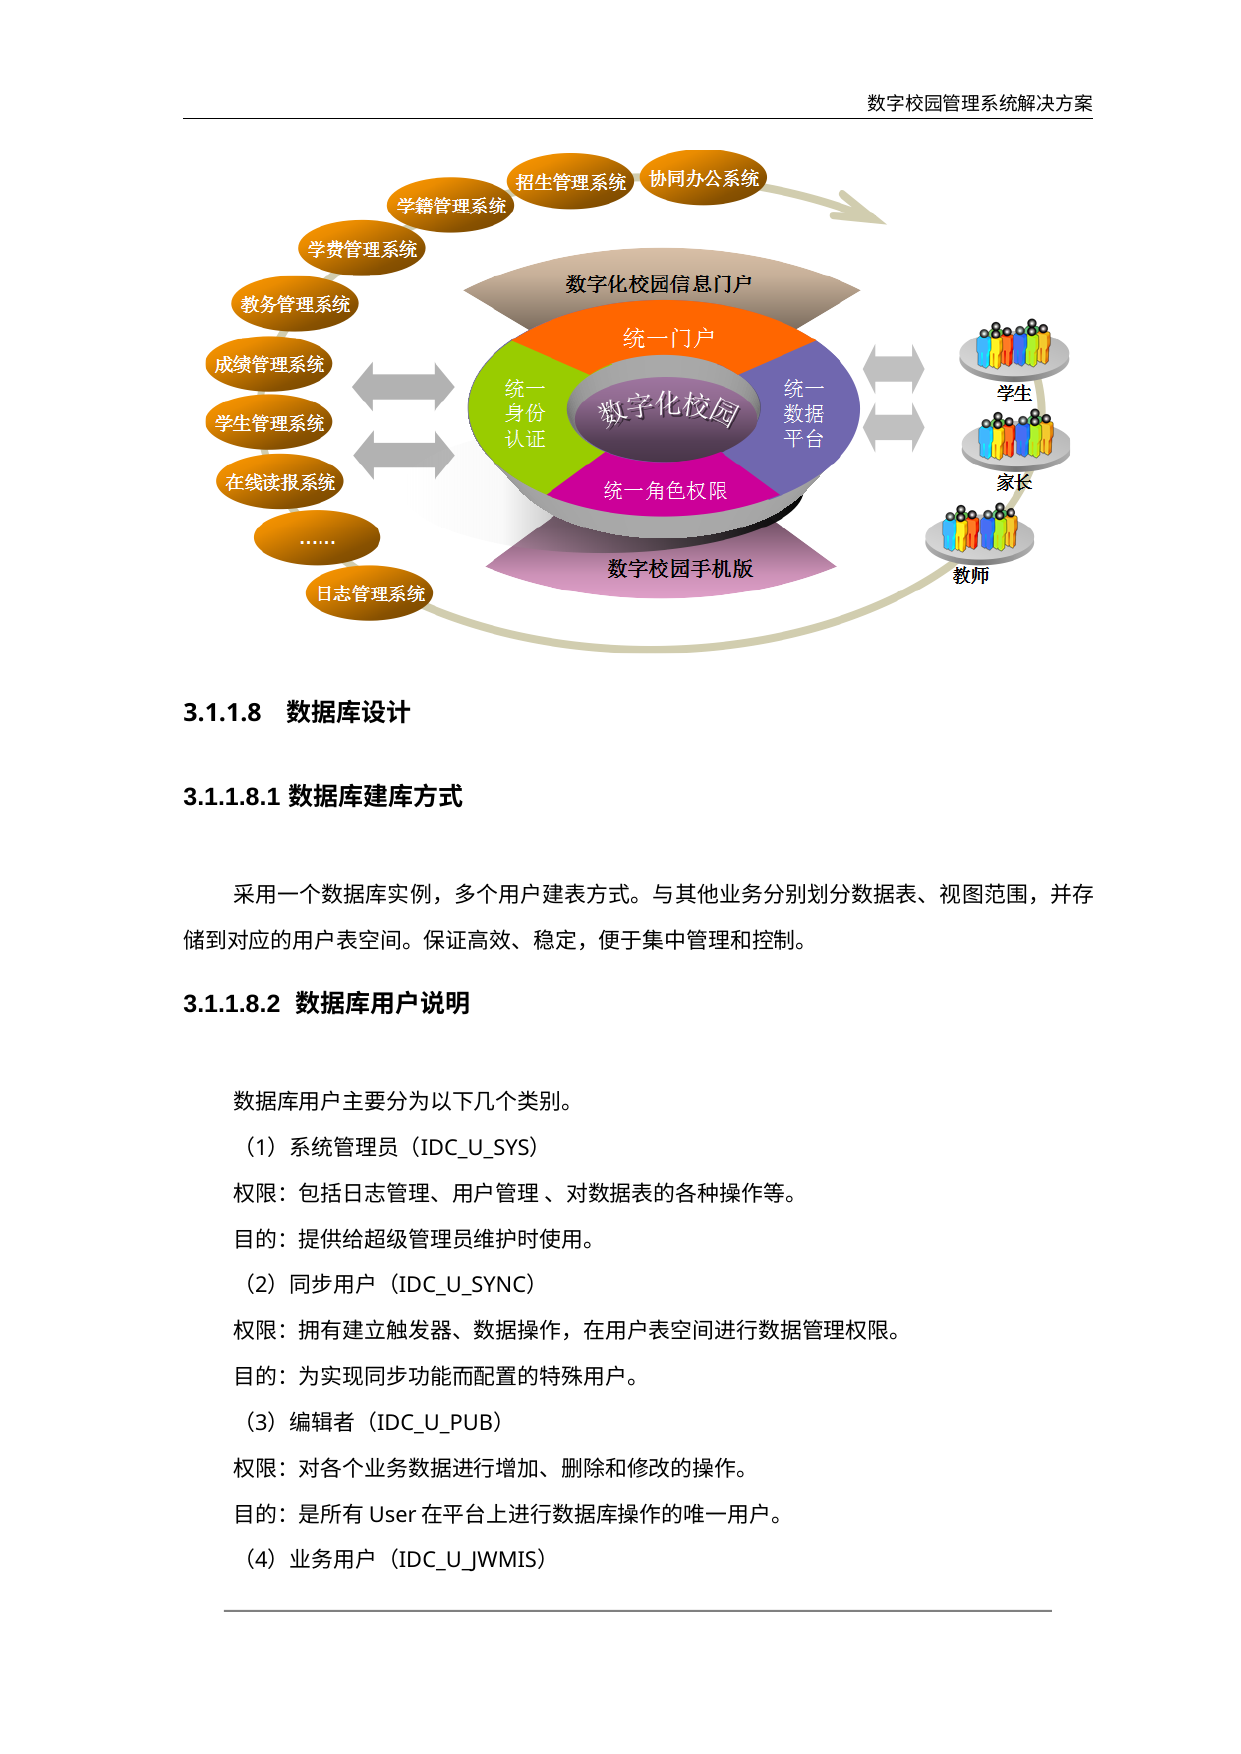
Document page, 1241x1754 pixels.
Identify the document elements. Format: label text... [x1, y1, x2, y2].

text 权限：对各个业务数据进行增加、删除和修改的操作。 [183, 1437, 1097, 1483]
text 权限：包括日志管理、用户管理 、对数据表的各种操作等。 [183, 1162, 1097, 1208]
text 目的：为实现同步功能而配置的特殊用户。 [183, 1345, 1097, 1391]
text 目的：提供给超级管理员维护时使用。 [183, 1208, 1097, 1253]
text （1）系统管理员（IDC_U_SYS） [183, 1116, 1097, 1162]
text 采用一个数据库实例，多个用户建表方式。与其他业务分别划分数据表、视图范围，并存储到对应的用户表空间。保证高效、稳定，便于集中管理和控制。 [183, 863, 1097, 954]
subtitle 数据库用户说明 [183, 983, 1093, 1020]
text 权限：拥有建立触发器、数据操作，在用户表空间进行数据管理权限。 [183, 1299, 1097, 1345]
text 数据库用户主要分为以下几个类别。 [183, 1070, 1097, 1116]
text 目的：是所有User在平台上进行数据库操作的唯一用户。 [183, 1483, 1097, 1528]
subtitle 数据库设计 [183, 692, 1093, 729]
picture [205, 150, 1071, 654]
subtitle 数据库建库方式 [183, 776, 1093, 812]
text （3）编辑者（IDC_U_PUB） [183, 1391, 1097, 1437]
text （2）同步用户（IDC_U_SYNC） [183, 1253, 1097, 1299]
text （4）业务用户（IDC_U_JWMIS） [183, 1528, 1097, 1574]
